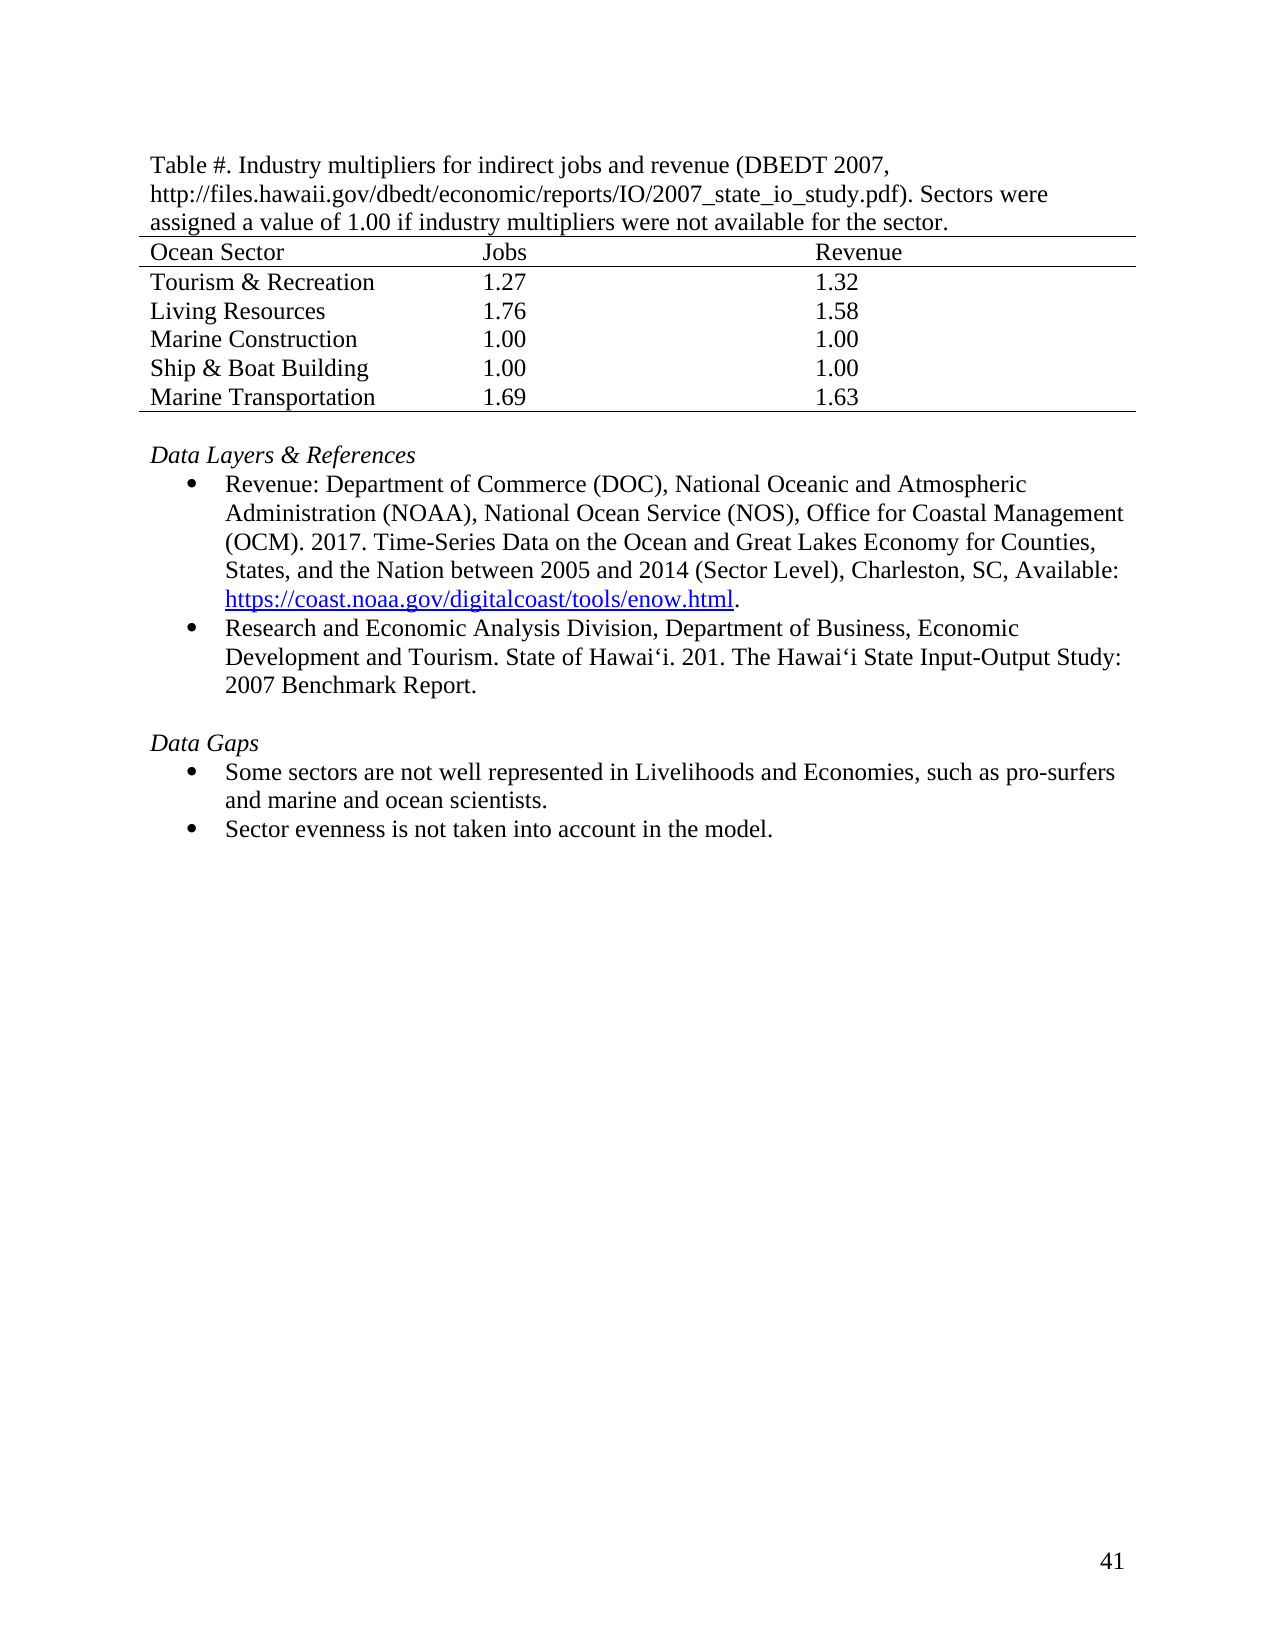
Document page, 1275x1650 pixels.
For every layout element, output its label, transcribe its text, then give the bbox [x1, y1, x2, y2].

table_cell 1.69 [471, 382, 804, 411]
list Revenue: Department of Commerce (DOC), National Oceanic and Atmospheric Administration (NOAA), National Ocean Service (NOS), Office for Coastal Management (OCM). 2017. Time-Series Data on the Ocean and Great Lakes Economy for Counties, States, and the Nation between 2005 and 2014 (Sector Level), Charleston, SC, Available: https://coast.noaa.gov/digitalcoast/tools/enow.html. [187, 469, 1125, 613]
table_cell Marine Construction [139, 325, 471, 353]
table_cell 1.00 [471, 353, 804, 382]
table_cell 1.00 [804, 353, 1136, 382]
table_cell 1.00 [471, 325, 804, 353]
list Research and Economic Analysis Division, Department of Business, Economic Development and Tourism. State of Hawaiʻi. 201. The Hawaiʻi State Input-Output Study: 2007 Benchmark Report. [187, 613, 1125, 699]
text Table #. Industry multipliers for indirect jobs and revenue (DBEDT 2007, http://files.hawaii.gov/dbedt/economic/reports/IO/2007_state_io_study.pdf). Sectors were assigned a value of 1.00 if industry multipliers were not available for the sector. [150, 150, 1125, 236]
table_cell 1.63 [804, 382, 1136, 411]
table_cell 1.58 [804, 296, 1136, 324]
table_cell 1.76 [471, 296, 804, 324]
list Some sectors are not well represented in Livelihoods and Economies, such as pro-surfers and marine and ocean scientists. [187, 757, 1125, 814]
table_cell Tourism & Recreation [139, 267, 471, 296]
table_cell 1.27 [471, 267, 804, 296]
table_cell Ship & Boat Building [139, 353, 471, 382]
table_header Ocean Sector [139, 237, 471, 266]
table_cell 1.32 [804, 267, 1136, 296]
table_cell 1.00 [804, 325, 1136, 353]
table_cell Living Resources [139, 296, 471, 324]
table_header Revenue [804, 237, 1136, 266]
list Sector evenness is not taken into account in the model. [187, 814, 1125, 843]
text Data Layers & References [150, 441, 1125, 469]
table_cell Marine Transportation [139, 382, 471, 411]
text Data Gaps [150, 728, 1125, 757]
table_header Jobs [471, 237, 804, 266]
